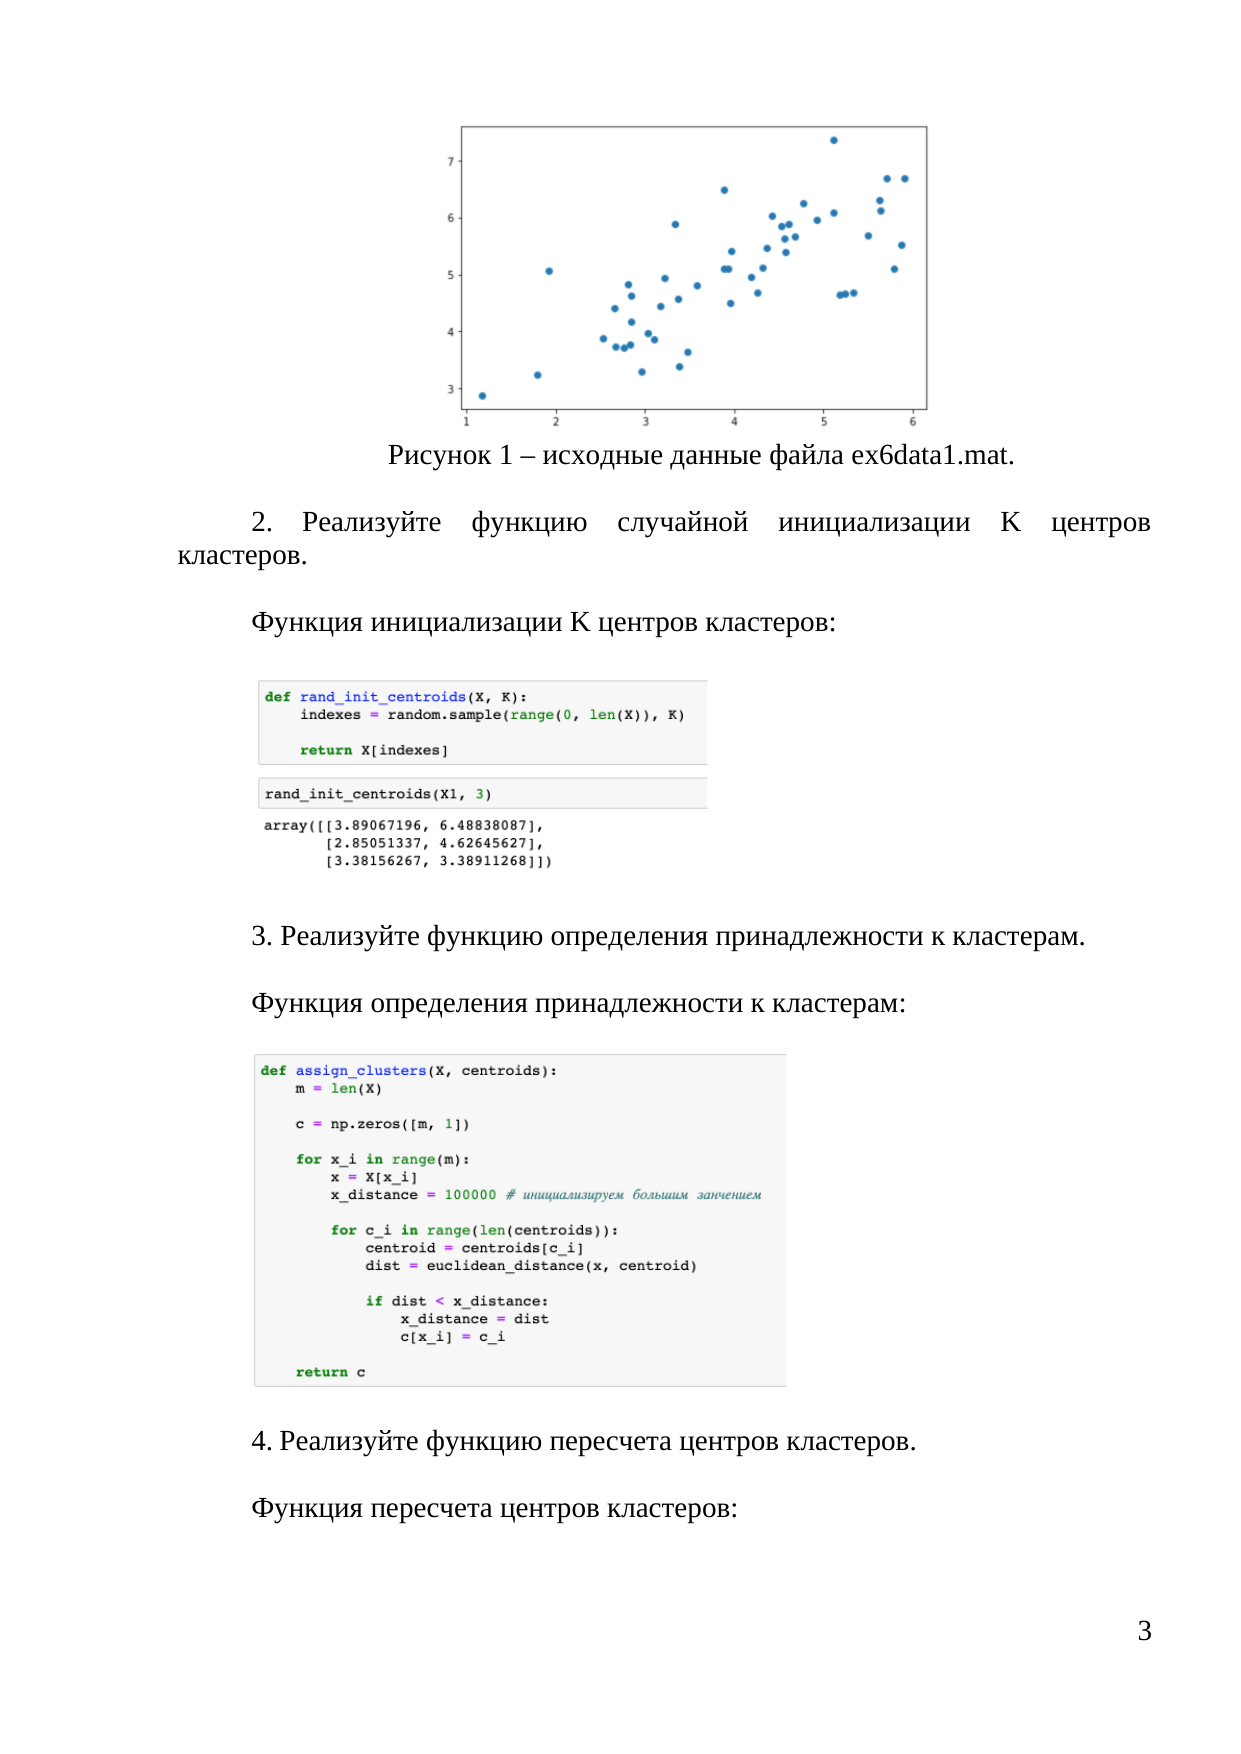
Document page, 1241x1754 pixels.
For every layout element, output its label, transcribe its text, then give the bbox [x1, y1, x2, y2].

text Рисунок 1 – исходные данные файла ex6data1.mat. [177, 437, 1152, 470]
picture [251, 671, 708, 885]
text Функция определения принадлежности к кластерам: [177, 985, 1152, 1018]
text Функция пересчета центров кластеров: [177, 1490, 1152, 1523]
picture [251, 1051, 787, 1390]
text 4. Реализуйте функцию пересчета центров кластеров. [177, 1423, 1152, 1456]
text 3. Реализуйте функцию определения принадлежности к кластерам. [177, 918, 1152, 951]
picture [435, 118, 967, 437]
text 2. Реализуйте функцию случайной инициализации K центров кластеров. [177, 504, 1152, 571]
text Функция инициализации K центров кластеров: [177, 604, 1152, 638]
